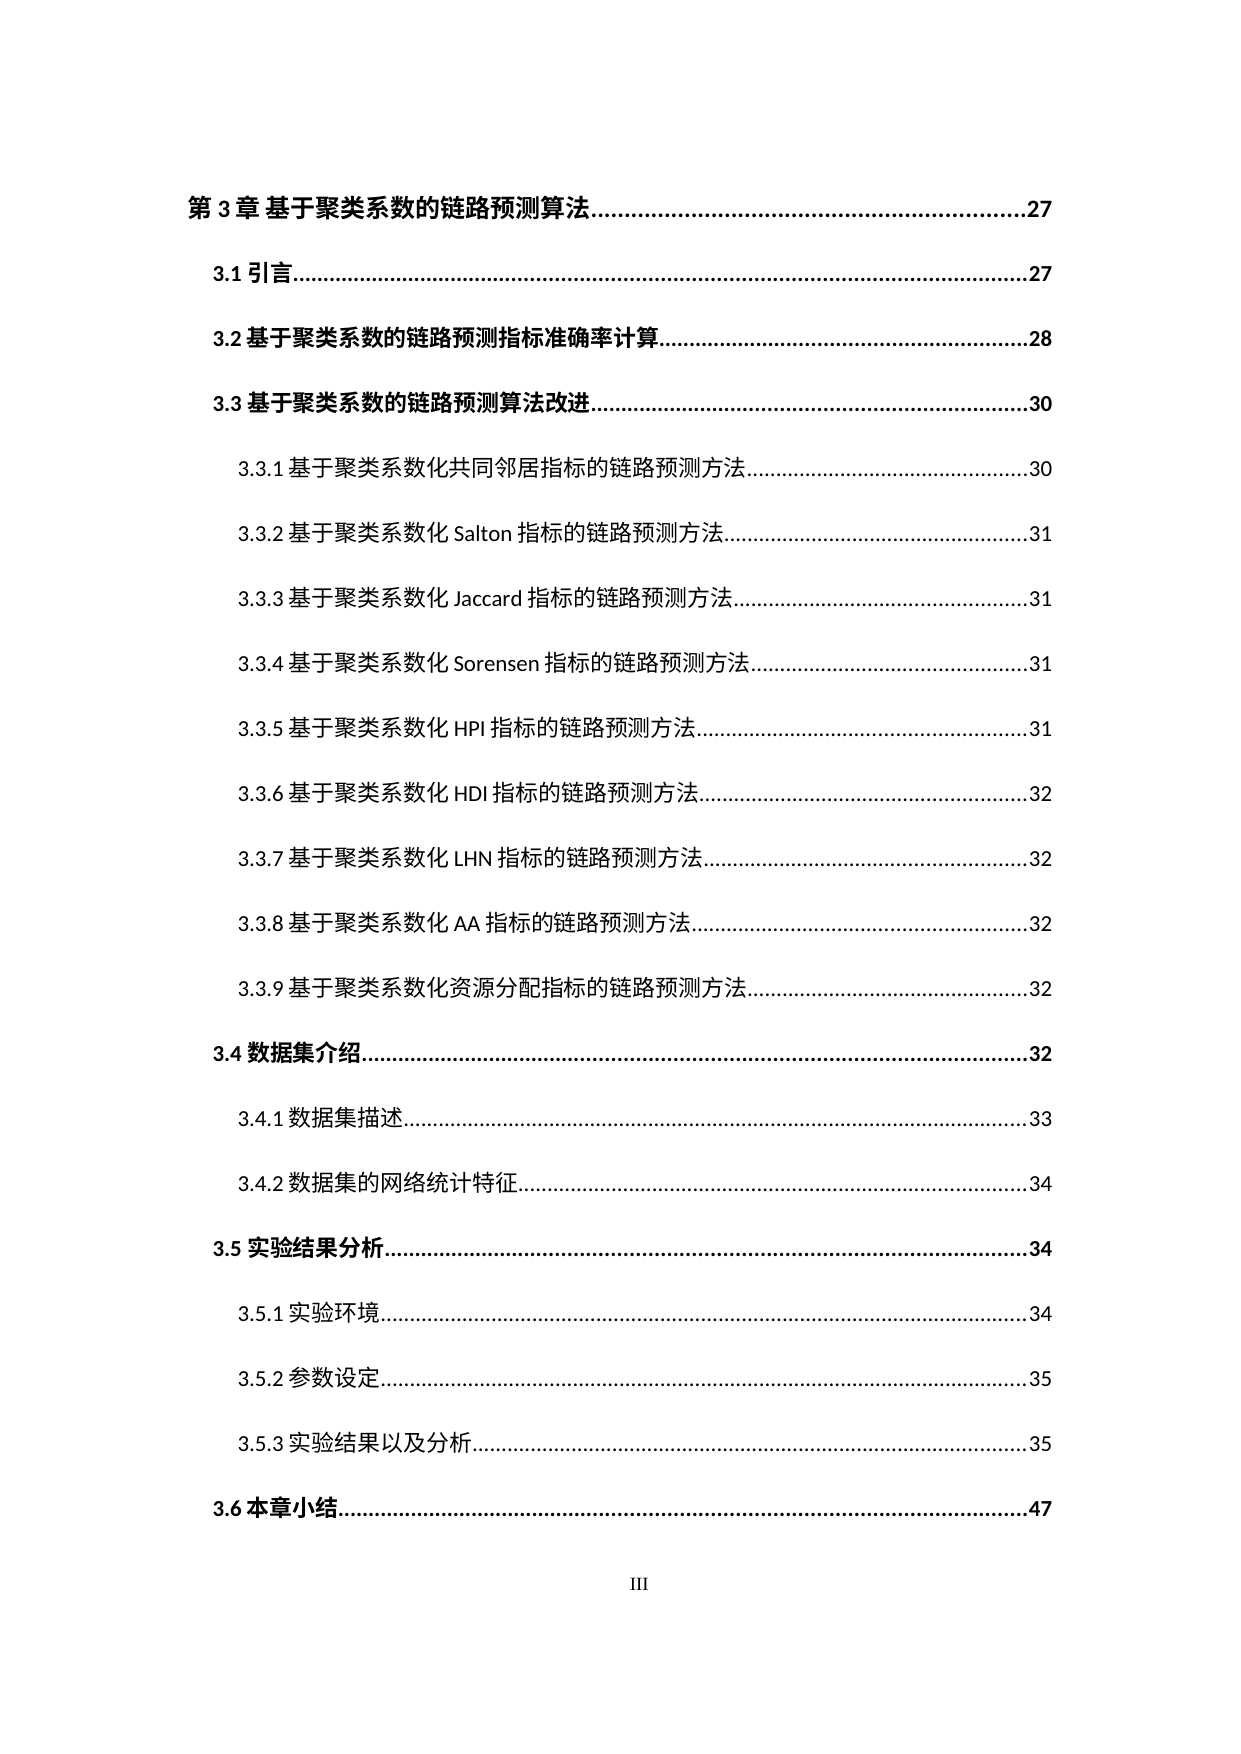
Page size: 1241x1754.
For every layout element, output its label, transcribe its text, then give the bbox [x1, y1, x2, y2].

text 3.3.4基于聚类系数化Sorensen指标的链路预测方法 31 [237, 629, 1053, 694]
text 3.4 数据集介绍 32 [212, 1019, 1053, 1084]
text 3.3.5 基于聚类系数化HPI指标的链路预测方法 31 [237, 694, 1053, 759]
text 3.3.1基于聚类系数化共同邻居指标的链路预测方法 30 [237, 434, 1053, 499]
text 3.4.1 数据集描述 33 [237, 1084, 1053, 1149]
text 3.5.2 参数设定 35 [237, 1344, 1053, 1409]
text 3.3.6 基于聚类系数化HDI指标的链路预测方法 32 [237, 759, 1053, 824]
text 3.3.3 基于聚类系数化Jaccard指标的链路预测方法 31 [237, 564, 1053, 629]
text 3.5.1 实验环境 34 [237, 1279, 1053, 1344]
text 3.5.3 实验结果以及分析 35 [237, 1409, 1053, 1474]
text 3.3.2 基于聚类系数化Salton 指标的链路预测方法 31 [237, 499, 1053, 564]
text 3.3 基于聚类系数的链路预测算法改进 30 [212, 369, 1053, 434]
text 3.3.8 基于聚类系数化AA指标的链路预测方法 32 [237, 889, 1053, 954]
text 3.4.2 数据集的网络统计特征 34 [237, 1149, 1053, 1214]
text 第3章 基于聚类系数的链路预测算法 27 [187, 174, 1053, 239]
text 3.1 引言 27 [212, 239, 1053, 304]
text 3.5 实验结果分析 34 [212, 1214, 1053, 1279]
text 3.2基于聚类系数的链路预测指标准确率计算 28 [212, 304, 1053, 369]
text 3.3.9 基于聚类系数化资源分配指标的链路预测方法 32 [237, 954, 1053, 1019]
text 3.6本章小结 47 [212, 1474, 1053, 1539]
text 3.3.7 基于聚类系数化LHN指标的链路预测方法 32 [237, 824, 1053, 889]
